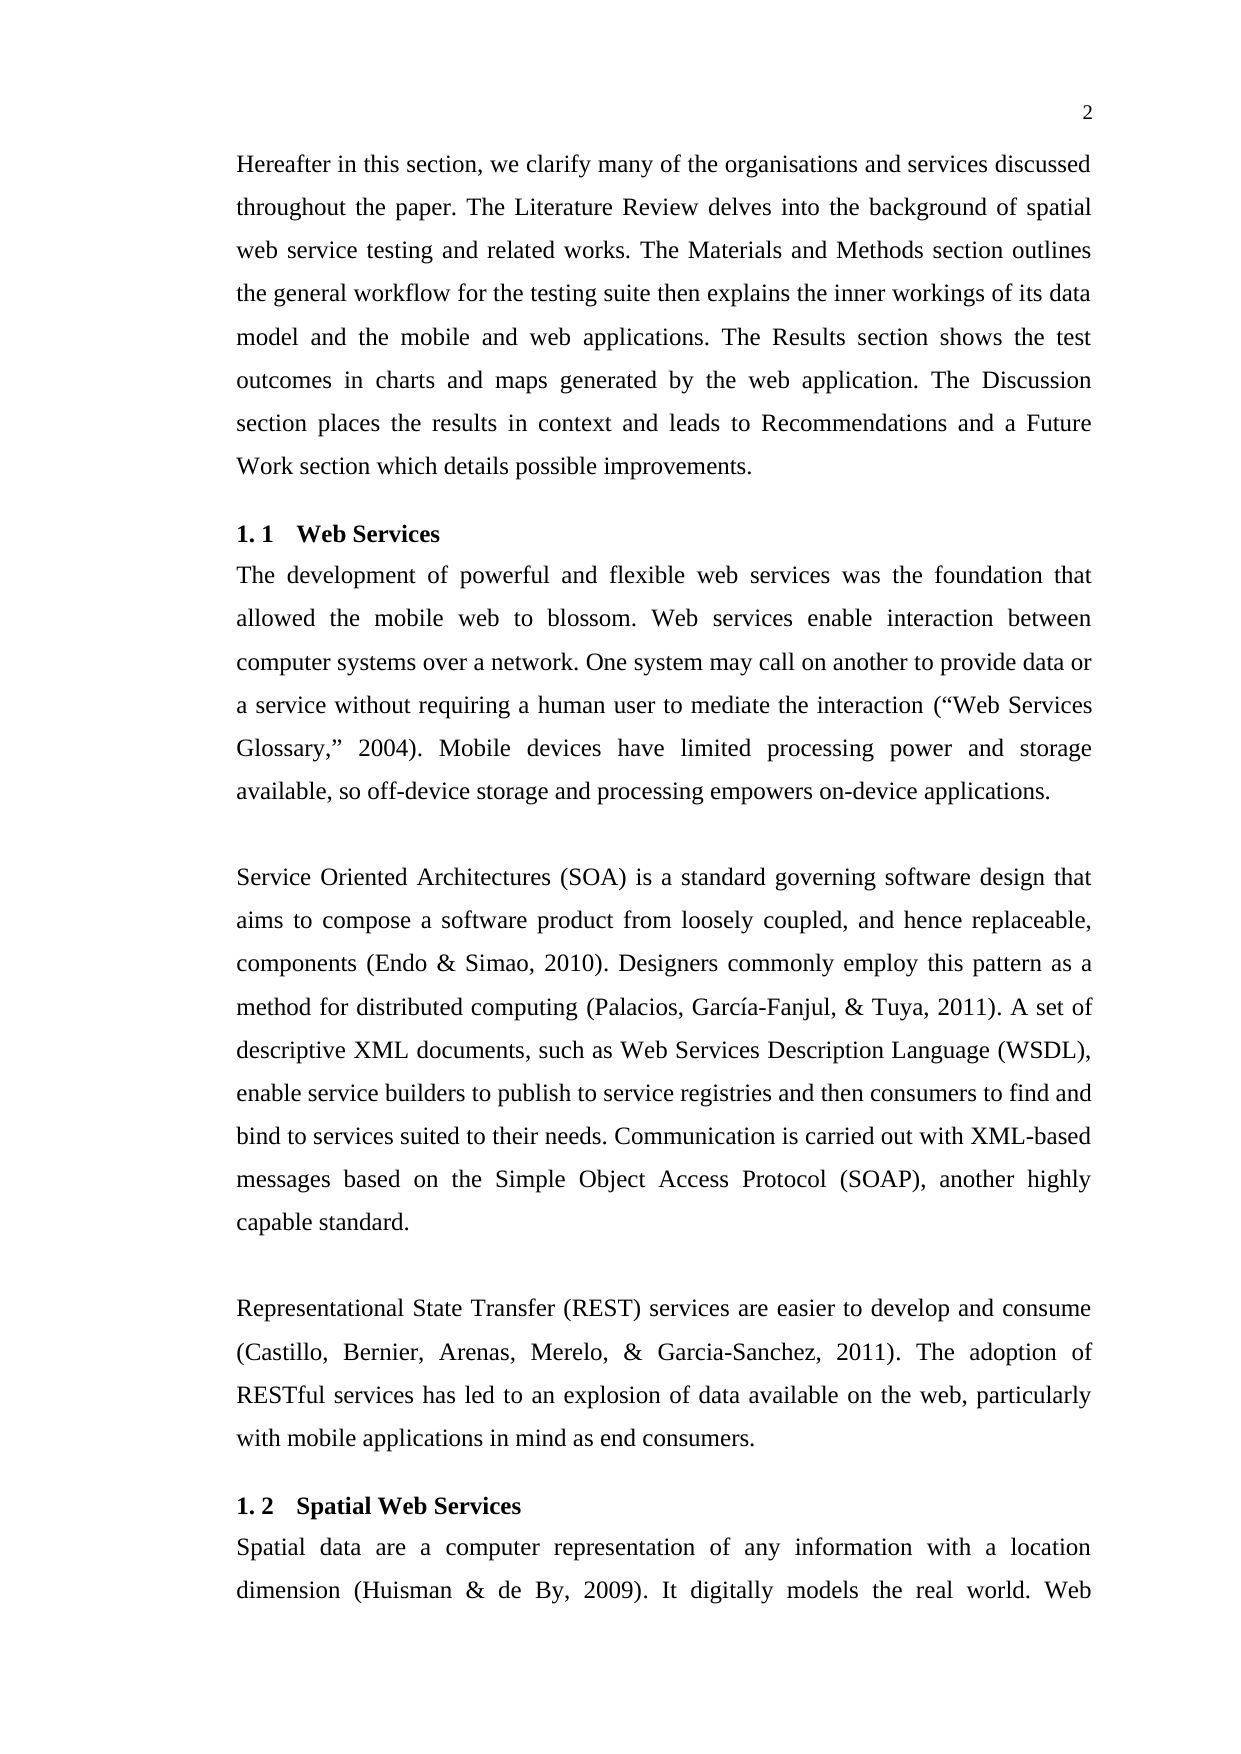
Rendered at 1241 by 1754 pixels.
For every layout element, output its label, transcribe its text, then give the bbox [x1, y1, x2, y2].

text Service Oriented Architectures (SOA) is a standard governing software design that aims to compose a software product from loosely coupled, and hence replaceable, components (Endo & Simao, 2010). Designers commonly employ this pattern as a method for distributed computing (Palacios, García-Fanjul, & Tuya, 2011). A set of descriptive XML documents, such as Web Services Description Language (WSDL), enable service builders to publish to service registries and then consumers to find and bind to services suited to their needs. Communication is carried out with XML-based messages based on the Simple Object Access Protocol (SOAP), another highly capable standard. [236, 862, 1092, 1236]
subtitle Web Services [236, 519, 1092, 548]
text The development of powerful and flexible web services was the foundation that allowed the mobile web to blossom. Web services enable interaction between computer systems over a network. One system may call on another to provide data or a service without requiring a human user to mediate the interaction (“Web Services Glossary,” 2004). Mobile devices have limited processing power and storage available, so off-device storage and processing empowers on-device applications. [236, 560, 1092, 805]
text Hereafter in this section, we clarify many of the organisations and services discussed throughout the paper. The Literature Review delves into the background of spatial web service testing and related works. The Materials and Methods section outlines the general workflow for the testing suite then explains the inner workings of its data model and the mobile and web applications. The Results section shows the test outcomes in charts and maps generated by the web application. The Discussion section places the results in context and leads to Recommendations and a Future Work section which details possible improvements. [236, 149, 1092, 480]
text Representational State Transfer (REST) services are easier to develop and consume (Castillo, Bernier, Arenas, Merelo, & Garcia-Sanchez, 2011). The adoption of RESTful services has led to an explosion of data available on the web, particularly with mobile applications in mind as end consumers. [236, 1293, 1092, 1452]
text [236, 1532, 1092, 1604]
subtitle Spatial Web Services [236, 1491, 1092, 1520]
